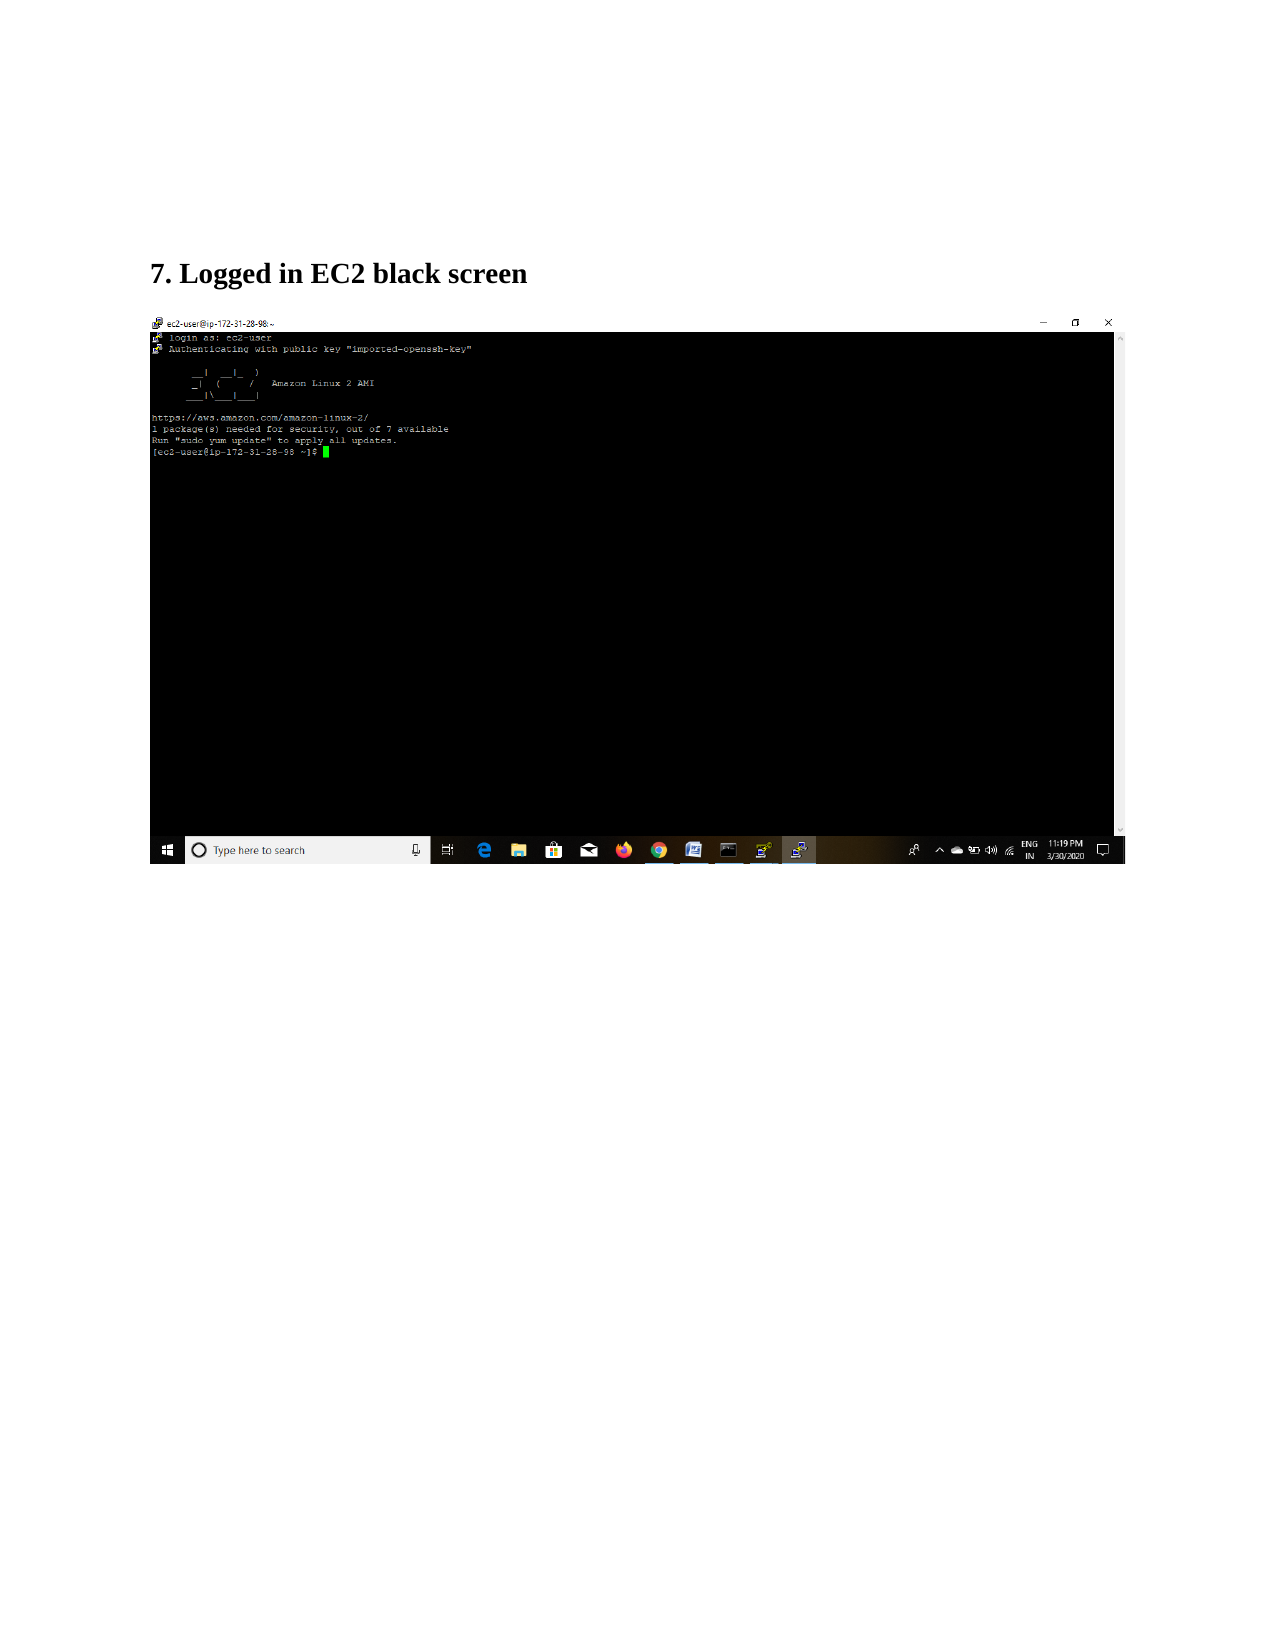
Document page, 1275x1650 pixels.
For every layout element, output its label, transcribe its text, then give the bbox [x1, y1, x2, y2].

text 7. Logged in EC2 black screen [150, 256, 1125, 289]
picture [150, 315, 1125, 864]
